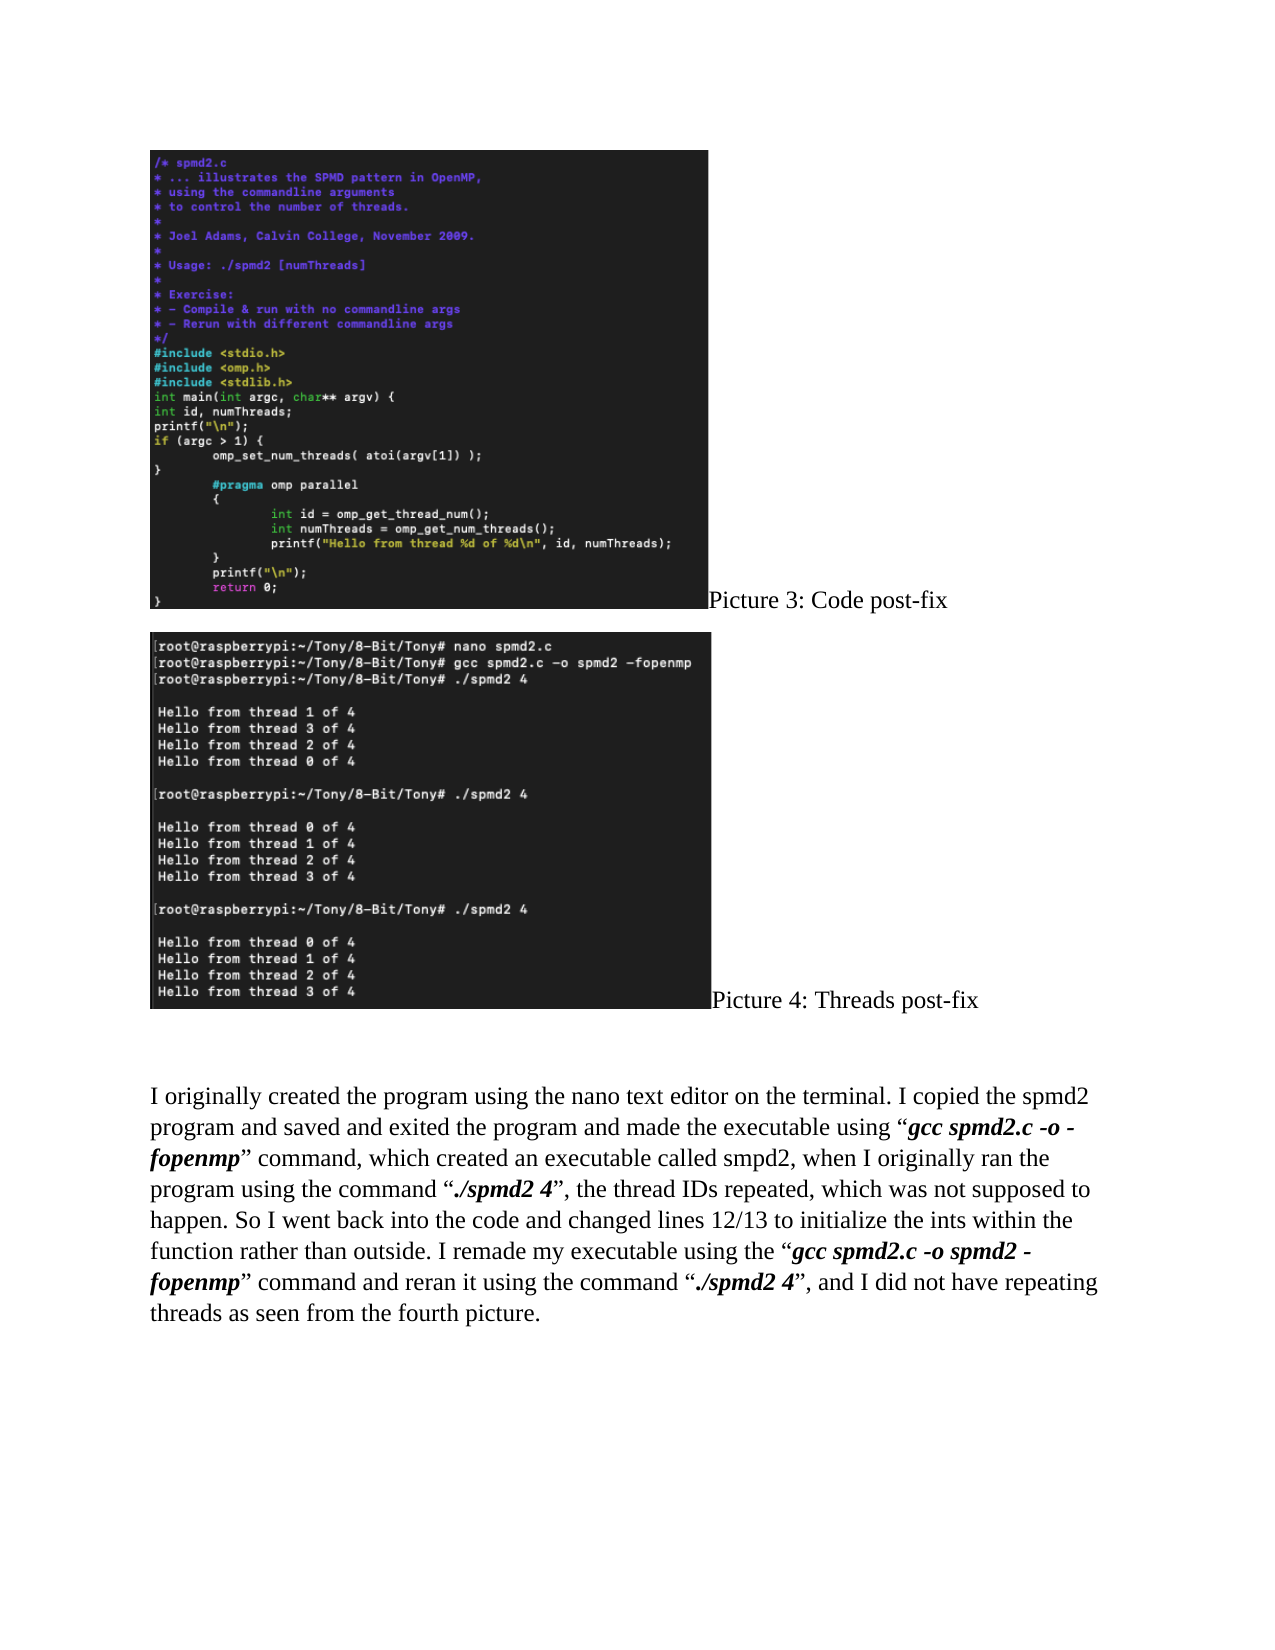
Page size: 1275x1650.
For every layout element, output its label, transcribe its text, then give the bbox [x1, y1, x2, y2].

picture [150, 632, 712, 1009]
picture [150, 150, 709, 609]
text I originally created the program using the nano text editor on the terminal. I copied the spmd2 program and saved and exited the program and made the executable using “gcc spmd2.c -o -fopenmp” command, which created an executable called smpd2, when I originally ran the program using the command “./spmd2 4”, the thread IDs repeated, which was not supposed to happen. So I went back into the code and changed lines 12/13 to initialize the ints within the function rather than outside. I remade my executable using the “gcc spmd2.c -o spmd2 -fopenmp” command and reran it using the command “./spmd2 4”, and I did not have repeating threads as seen from the fourth picture. [150, 1081, 1125, 1327]
